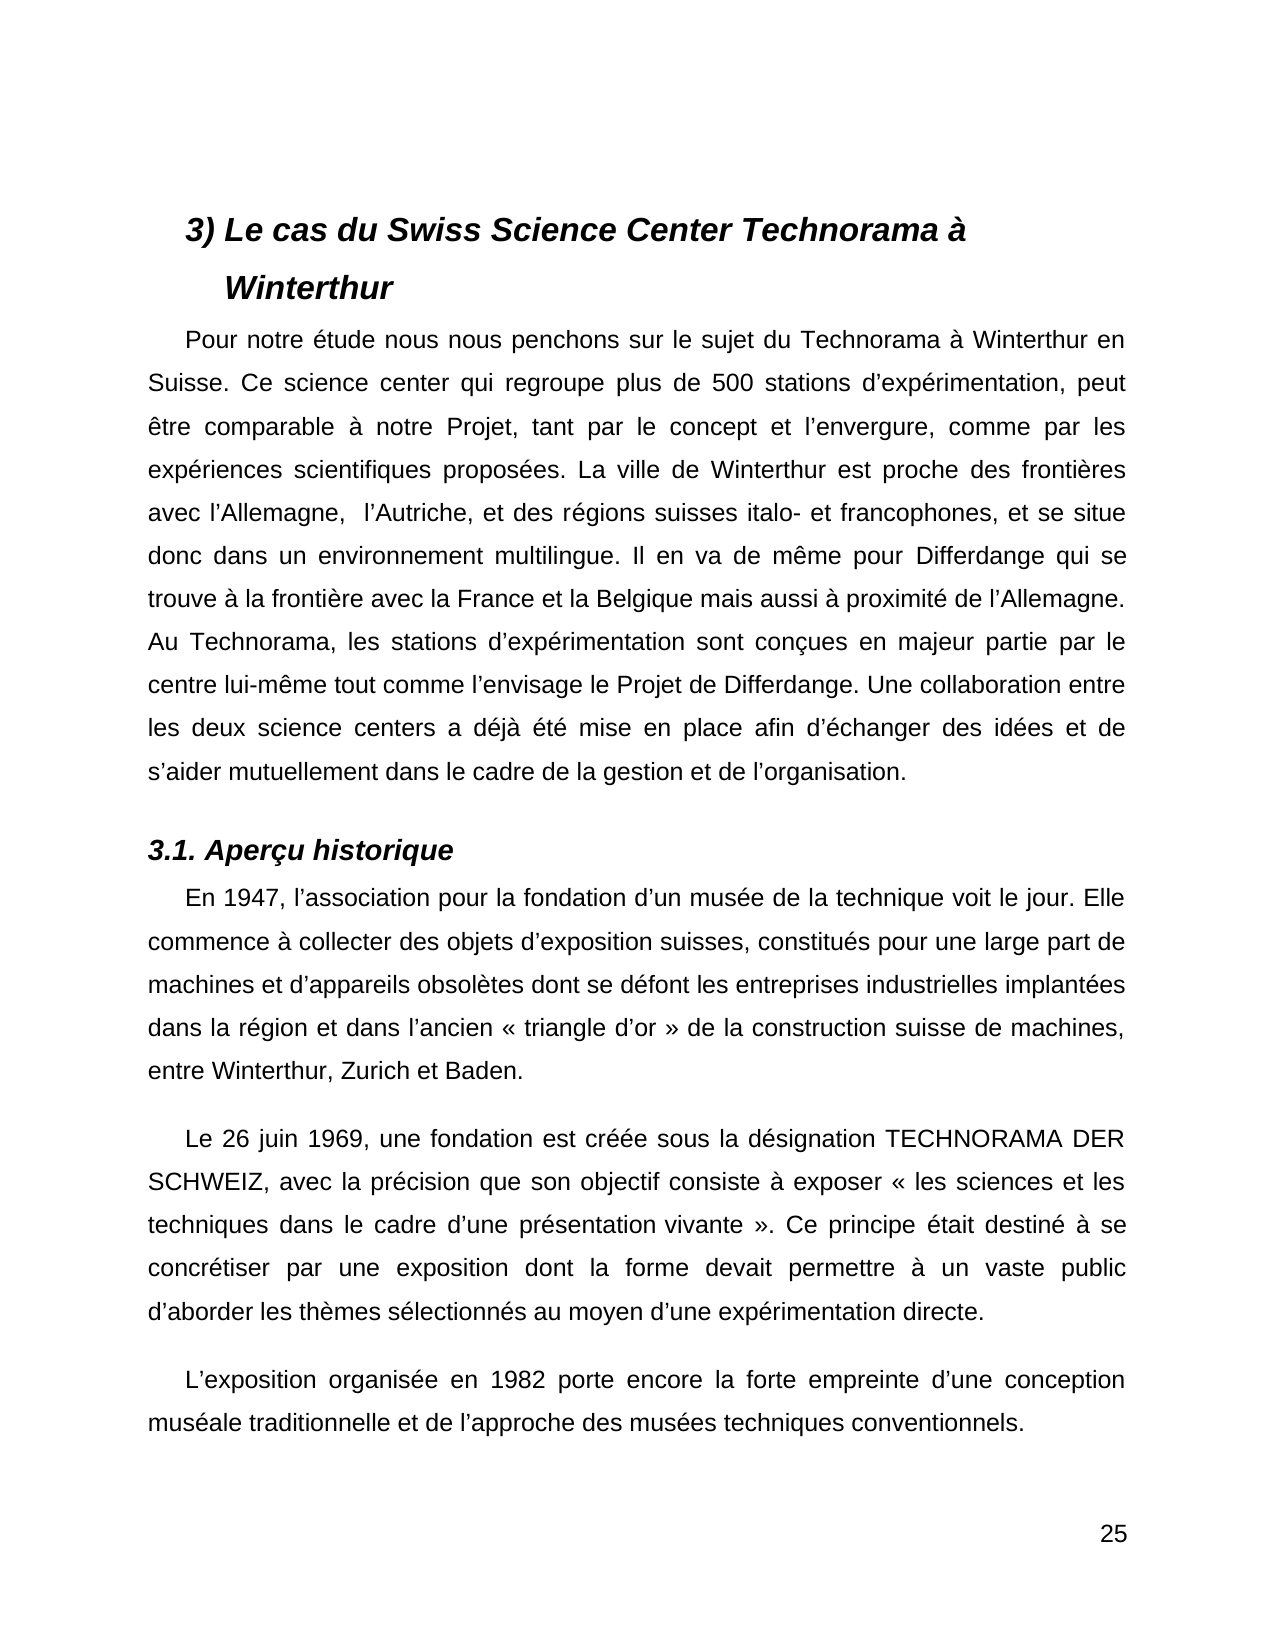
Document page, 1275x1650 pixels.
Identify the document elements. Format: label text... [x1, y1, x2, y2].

subtitle 3.1. Aperçu historique [148, 833, 1127, 867]
text Le 26 juin 1969, une fondation est créée sous la désignation TECHNORAMA DER SCHWEIZ, avec la précision que son objectif consiste à exposer « les sciences et les techniques dans le cadre d’une présentation vivante ». Ce principe était destiné à se concrétiser par une exposition dont la forme devait permettre à un vaste public d’aborder les thèmes sélectionnés au moyen d’une expérimentation directe. [148, 1124, 1127, 1325]
subtitle Le cas du Swiss Science Center Technorama à Winterthur [185, 210, 1127, 306]
text Pour notre étude nous nous penchons sur le sujet du Technorama à Winterthur en Suisse. Ce science center qui regroupe plus de 500 stations d’expérimentation, peut être comparable à notre Projet, tant par le concept et l’envergure, comme par les expériences scientifiques proposées. La ville de Winterthur est proche des frontières avec l’Allemagne, l’Autriche, et des régions suisses italo- et francophones, et se situe donc dans un environnement multilingue. Il en va de même pour Differdange qui se trouve à la frontière avec la France et la Belgique mais aussi à proximité de l’Allemagne. Au Technorama, les stations d’expérimentation sont conçues en majeur partie par le centre lui-même tout comme l’envisage le Projet de Differdange. Une collaboration entre les deux science centers a déjà été mise en place afin d’échanger des idées et de s’aider mutuellement dans le cadre de la gestion et de l’organisation. [148, 325, 1127, 785]
text En 1947, l’association pour la fondation d’un musée de la technique voit le jour. Elle commence à collecter des objets d’exposition suisses, constitués pour une large part de machines et d’appareils obsolètes dont se défont les entreprises industrielles implantées dans la région et dans l’ancien « triangle d’or » de la construction suisse de machines, entre Winterthur, Zurich et Baden. [148, 883, 1127, 1084]
text L’exposition organisée en 1982 porte encore la forte empreinte d’une conception muséale traditionnelle et de l’approche des musées techniques conventionnels. [148, 1364, 1127, 1436]
